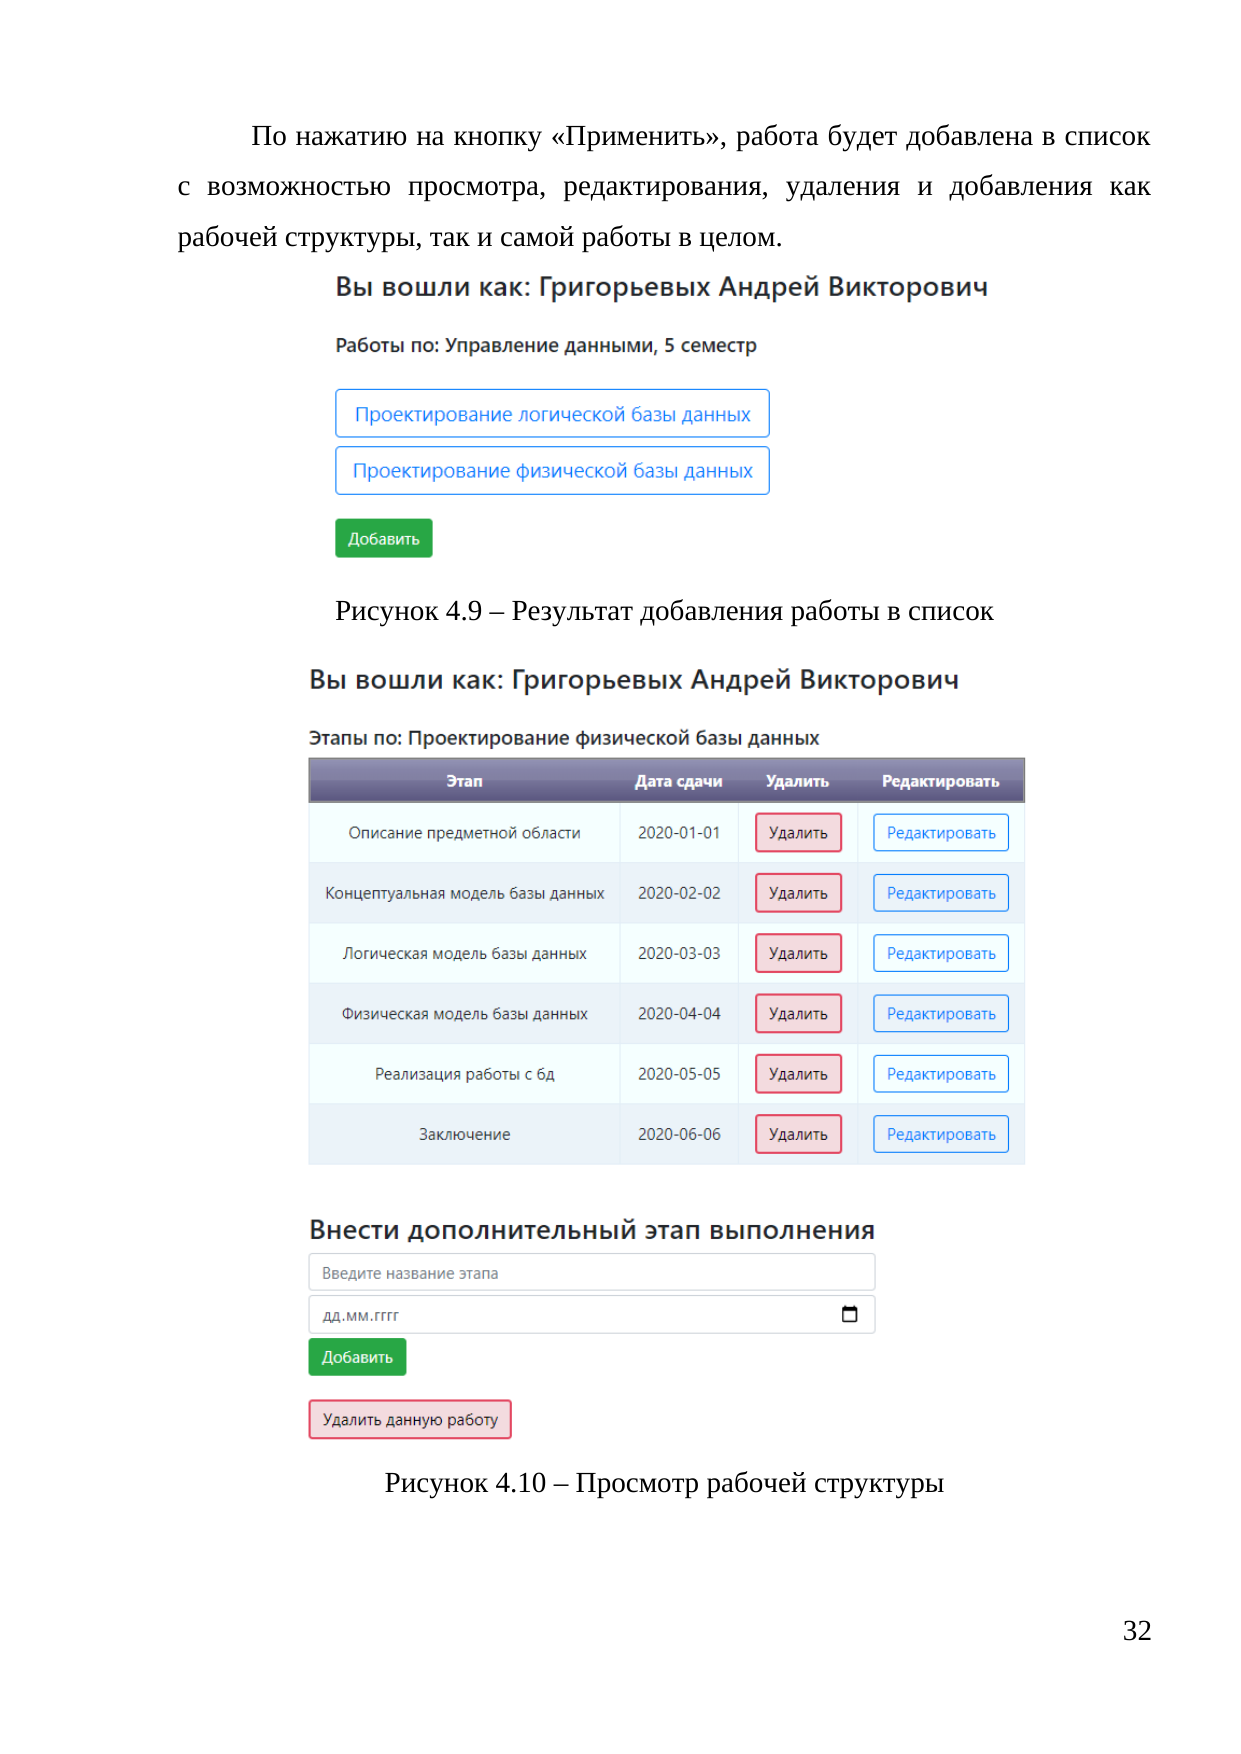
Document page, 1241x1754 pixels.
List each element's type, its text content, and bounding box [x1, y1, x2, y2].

picture [318, 269, 1011, 577]
text Рисунок 4.9 – Результат добавления работы в список [177, 593, 1152, 627]
text Рисунок 4.10 – Просмотр рабочей структуры [177, 1465, 1152, 1498]
text По нажатию на кнопку «Применить», работа будет добавлена в список с возможностью просмотра, редактирования, удаления и добавления как рабочей структуры, так и самой работы в целом. [177, 118, 1152, 252]
picture [292, 647, 1037, 1448]
